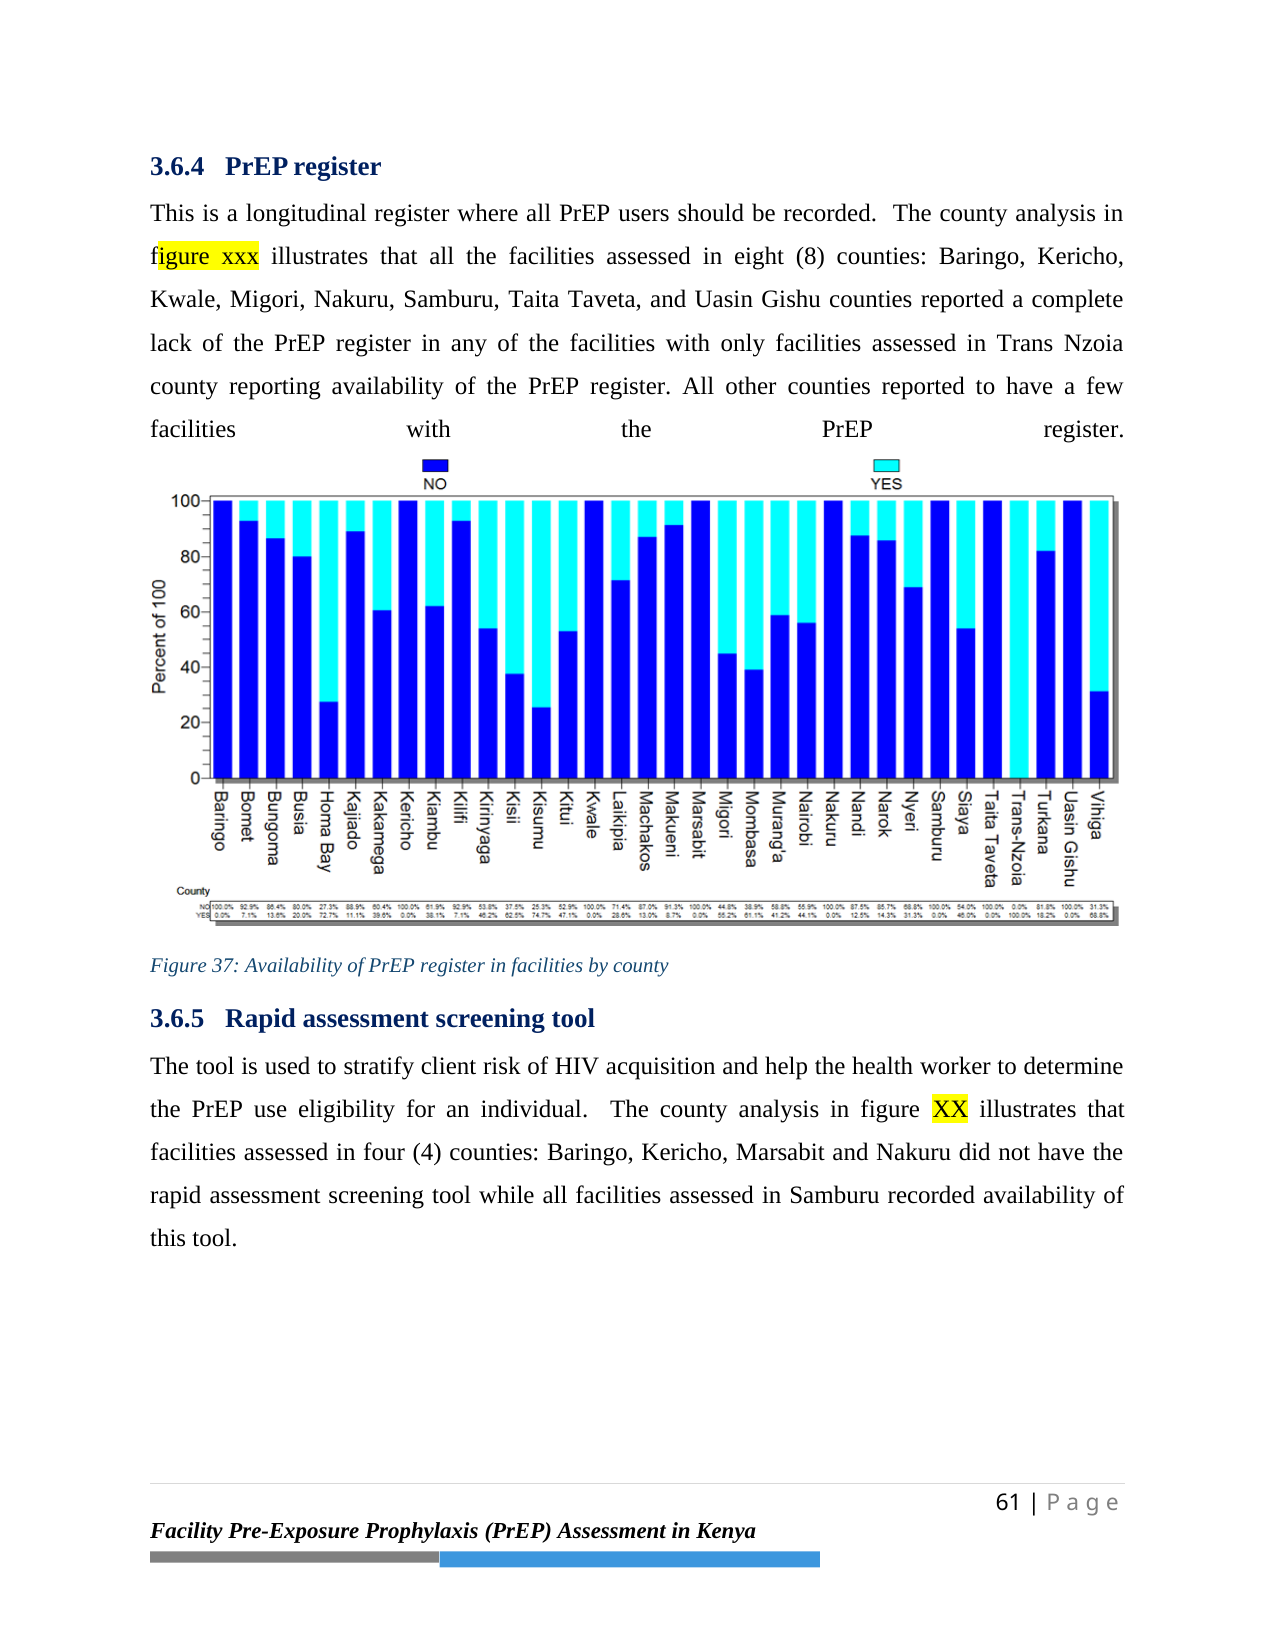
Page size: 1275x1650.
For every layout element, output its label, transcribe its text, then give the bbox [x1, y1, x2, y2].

subtitle PrEP register [150, 150, 1125, 181]
picture [150, 458, 1123, 926]
subtitle Rapid assessment screening tool [150, 1002, 1125, 1034]
text The tool is used to stratify client risk of HIV acquisition and help the health worker to determine the PrEP use eligibility for an individual. The county analysis in figure XX illustrates that facilities assessed in four (4) counties: Baringo, Kericho, Marsabit and Nakuru did not have the rapid assessment screening tool while all facilities assessed in Samburu recorded availability of this tool. [150, 1051, 1125, 1252]
text Figure 37: Availability of PrEP register in facilities by county [150, 953, 1125, 977]
